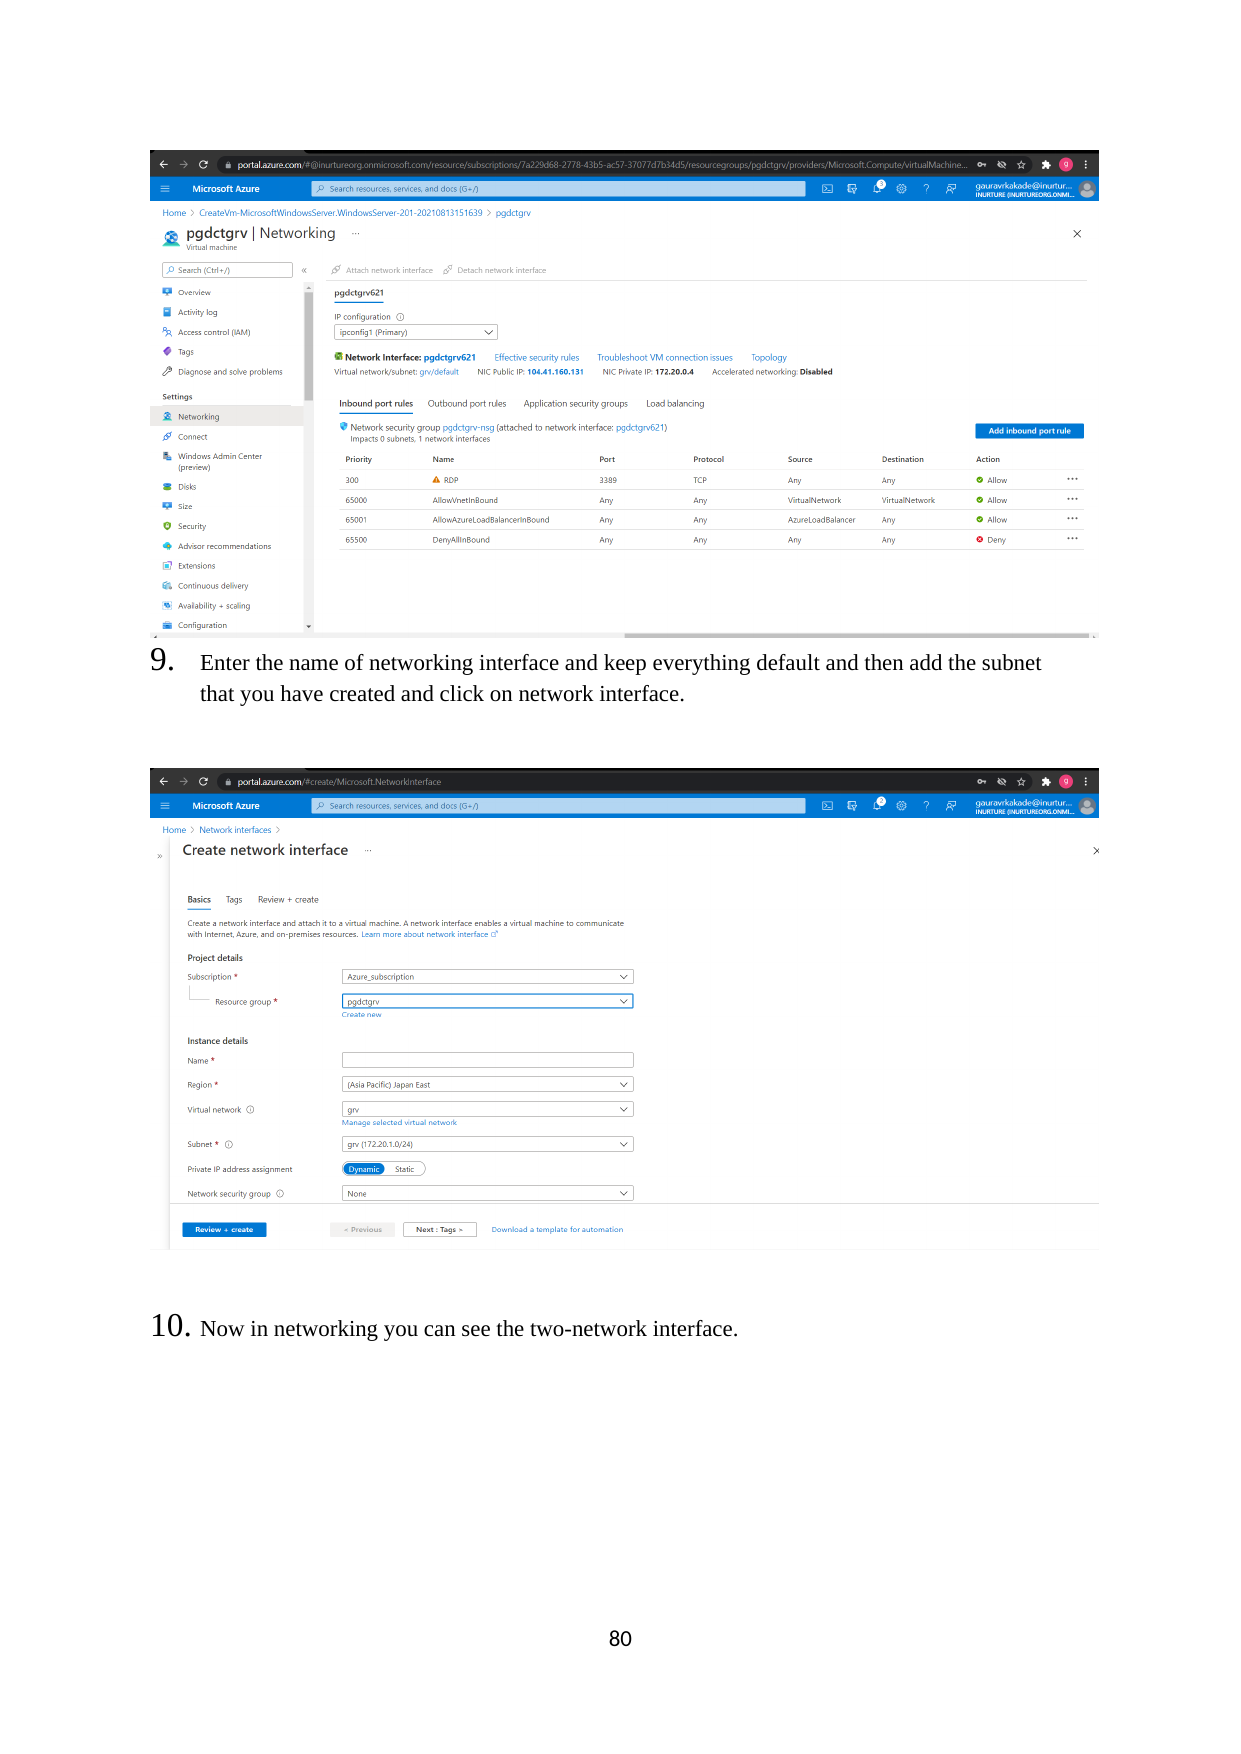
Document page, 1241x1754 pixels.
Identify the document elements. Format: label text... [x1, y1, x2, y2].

picture [150, 150, 1099, 638]
list Now in networking you can see the two-network interface. [150, 1305, 1082, 1344]
picture [150, 768, 1099, 1250]
list Enter the name of networking interface and keep everything default and then add the subnet that you have created and click on network interface. [150, 640, 1082, 706]
